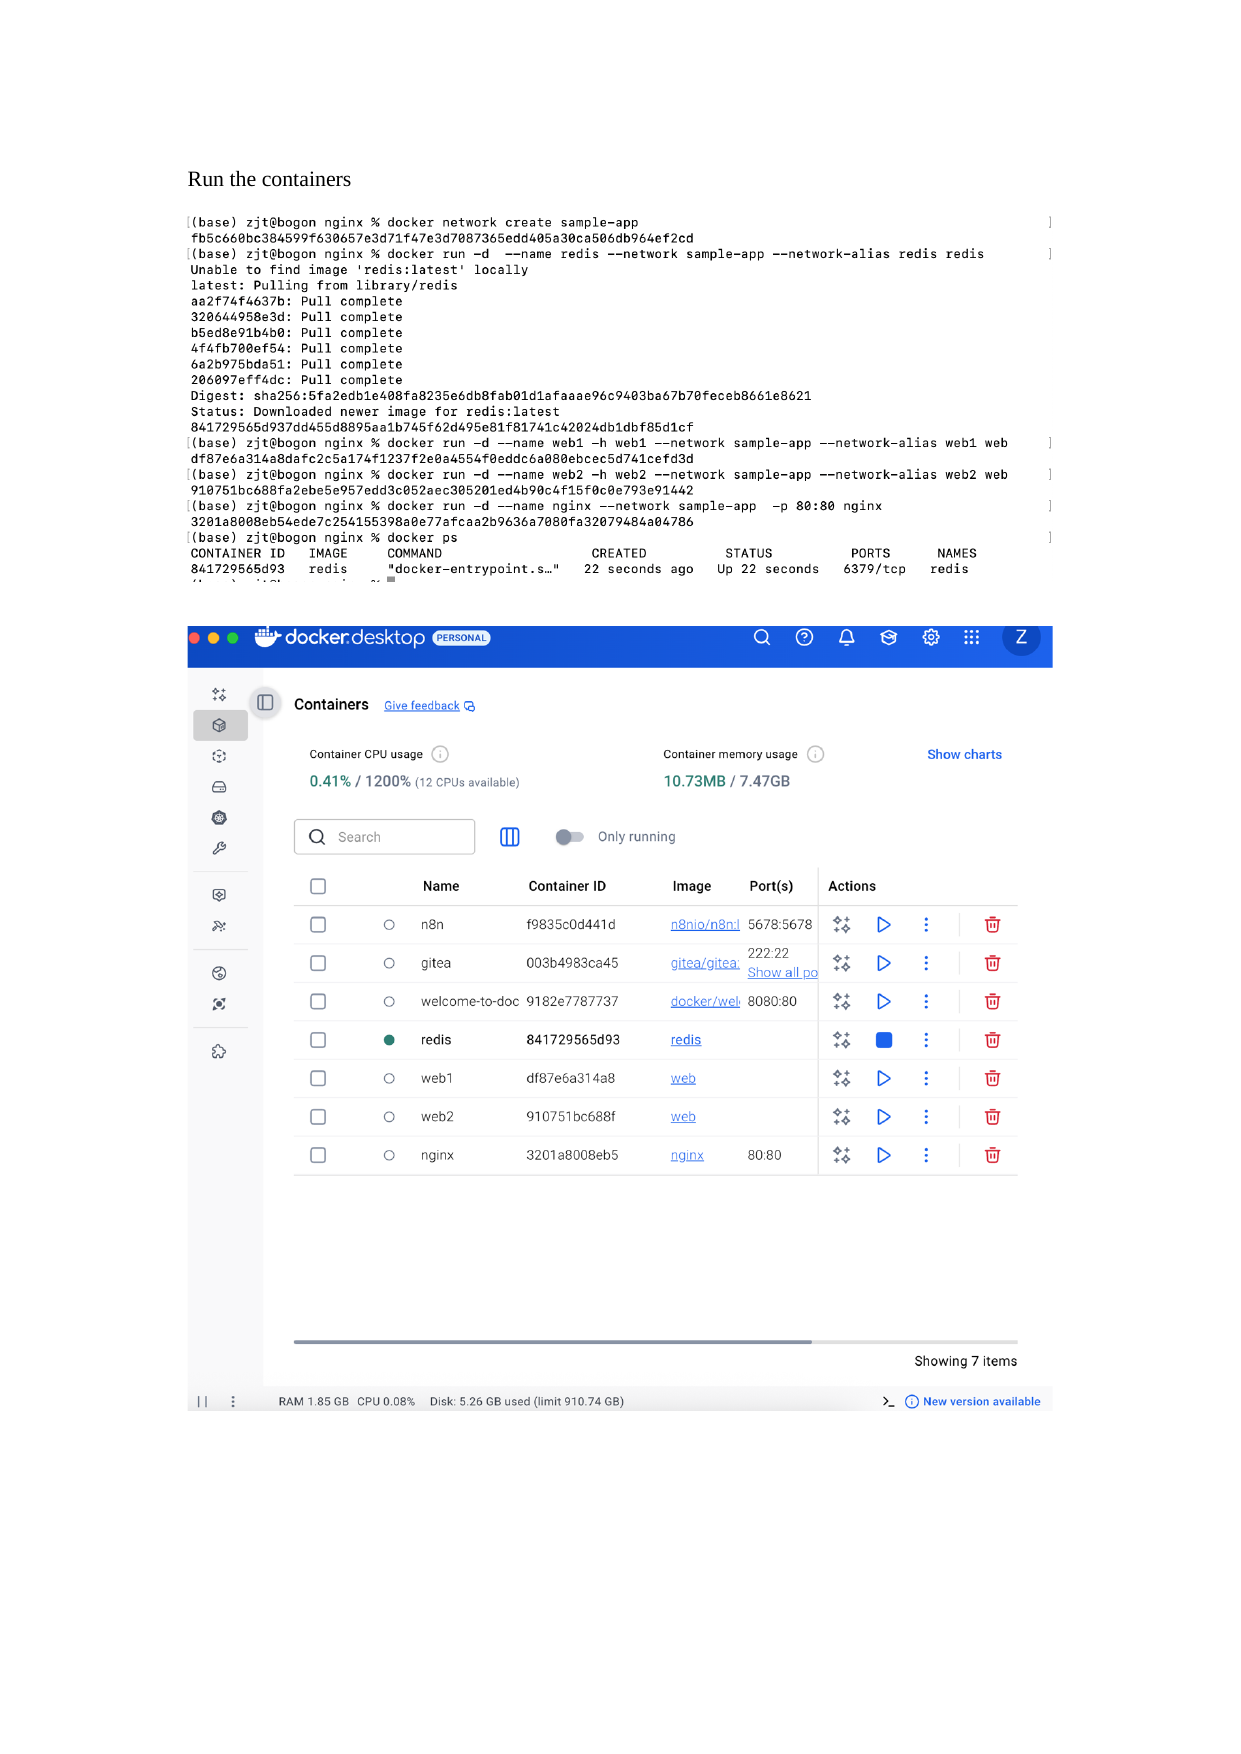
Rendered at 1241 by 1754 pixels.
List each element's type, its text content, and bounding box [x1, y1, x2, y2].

picture [187, 626, 1053, 1411]
text Run the containers [187, 162, 1053, 194]
picture [187, 215, 1053, 582]
